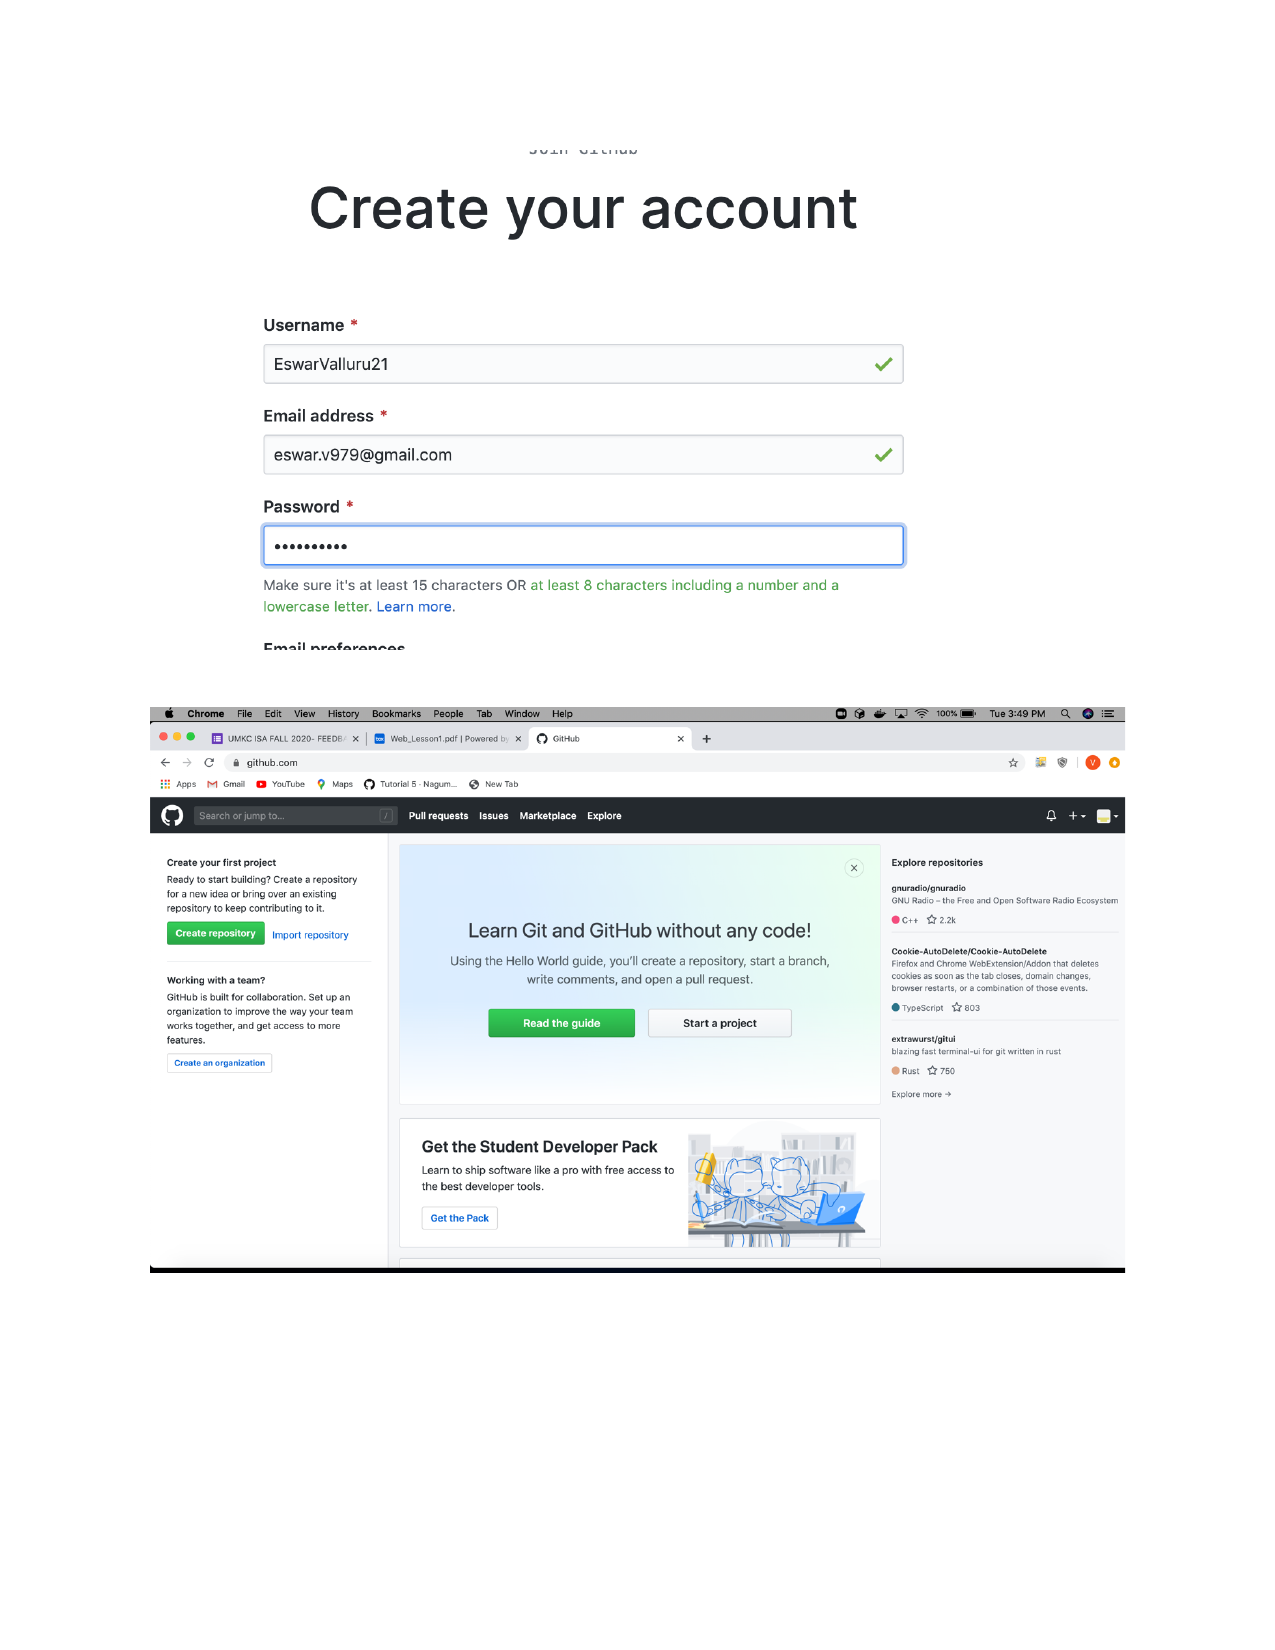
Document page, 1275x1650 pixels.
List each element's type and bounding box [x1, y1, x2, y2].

picture [150, 707, 1125, 1273]
picture [150, 150, 1125, 650]
